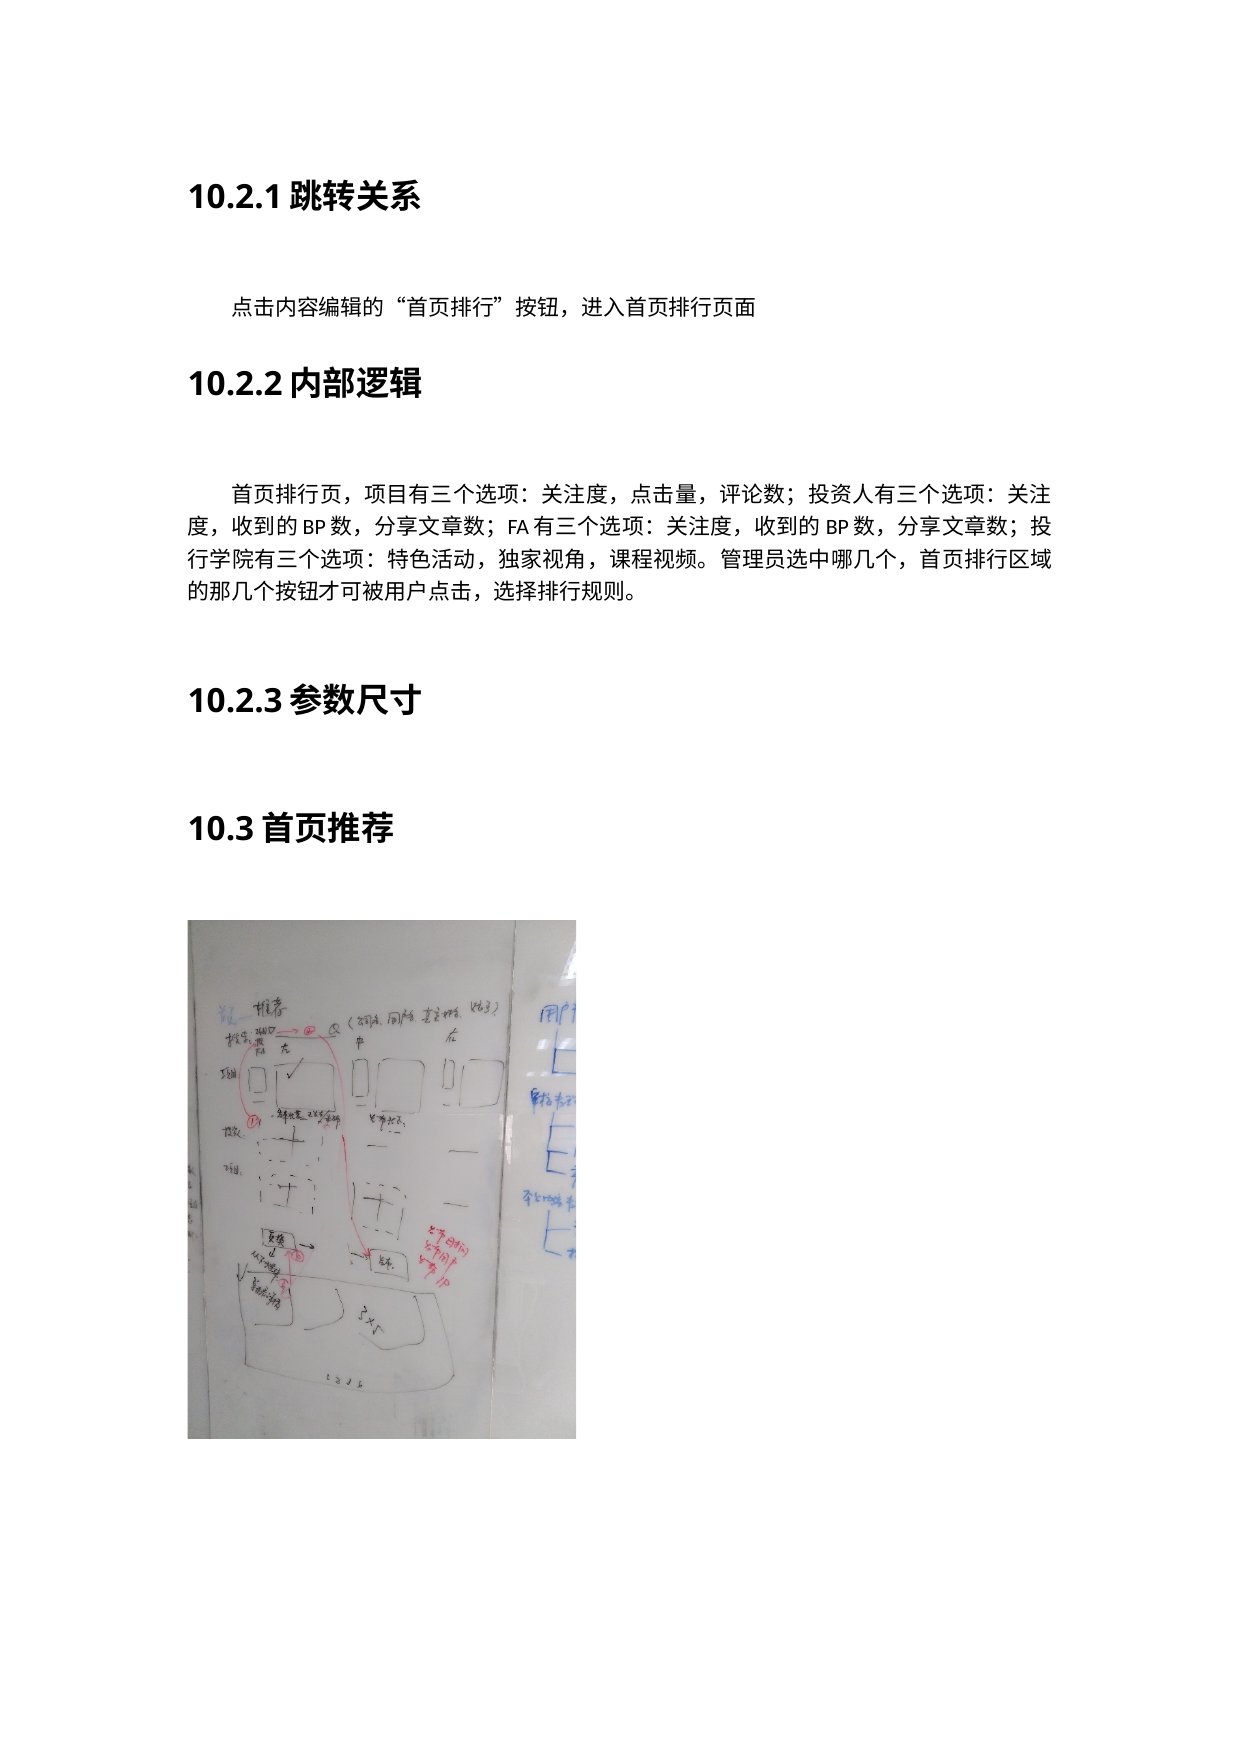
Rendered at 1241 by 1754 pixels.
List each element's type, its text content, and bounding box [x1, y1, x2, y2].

subtitle 10.2.3参数尺寸 [187, 666, 1053, 731]
subtitle 10.2.2内部逻辑 [187, 349, 1053, 414]
picture [187, 920, 577, 1439]
text 首页排行页，项目有三个选项：关注度，点击量，评论数；投资人有三个选项：关注度，收到的BP数，分享文章数；FA有三个选项：关注度，收到的BP数，分享文章数；投行学院有三个选项：特色活动，独家视角，课程视频。管理员选中哪几个，首页排行区域的那几个按钮才可被用户点击，选择排行规则。 [187, 476, 1053, 606]
subtitle 10.2.1跳转关系 [187, 162, 1053, 227]
subtitle 10.3首页推荐 [187, 793, 1053, 858]
text 点击内容编辑的“首页排行”按钮，进入首页排行页面 [187, 289, 1053, 322]
